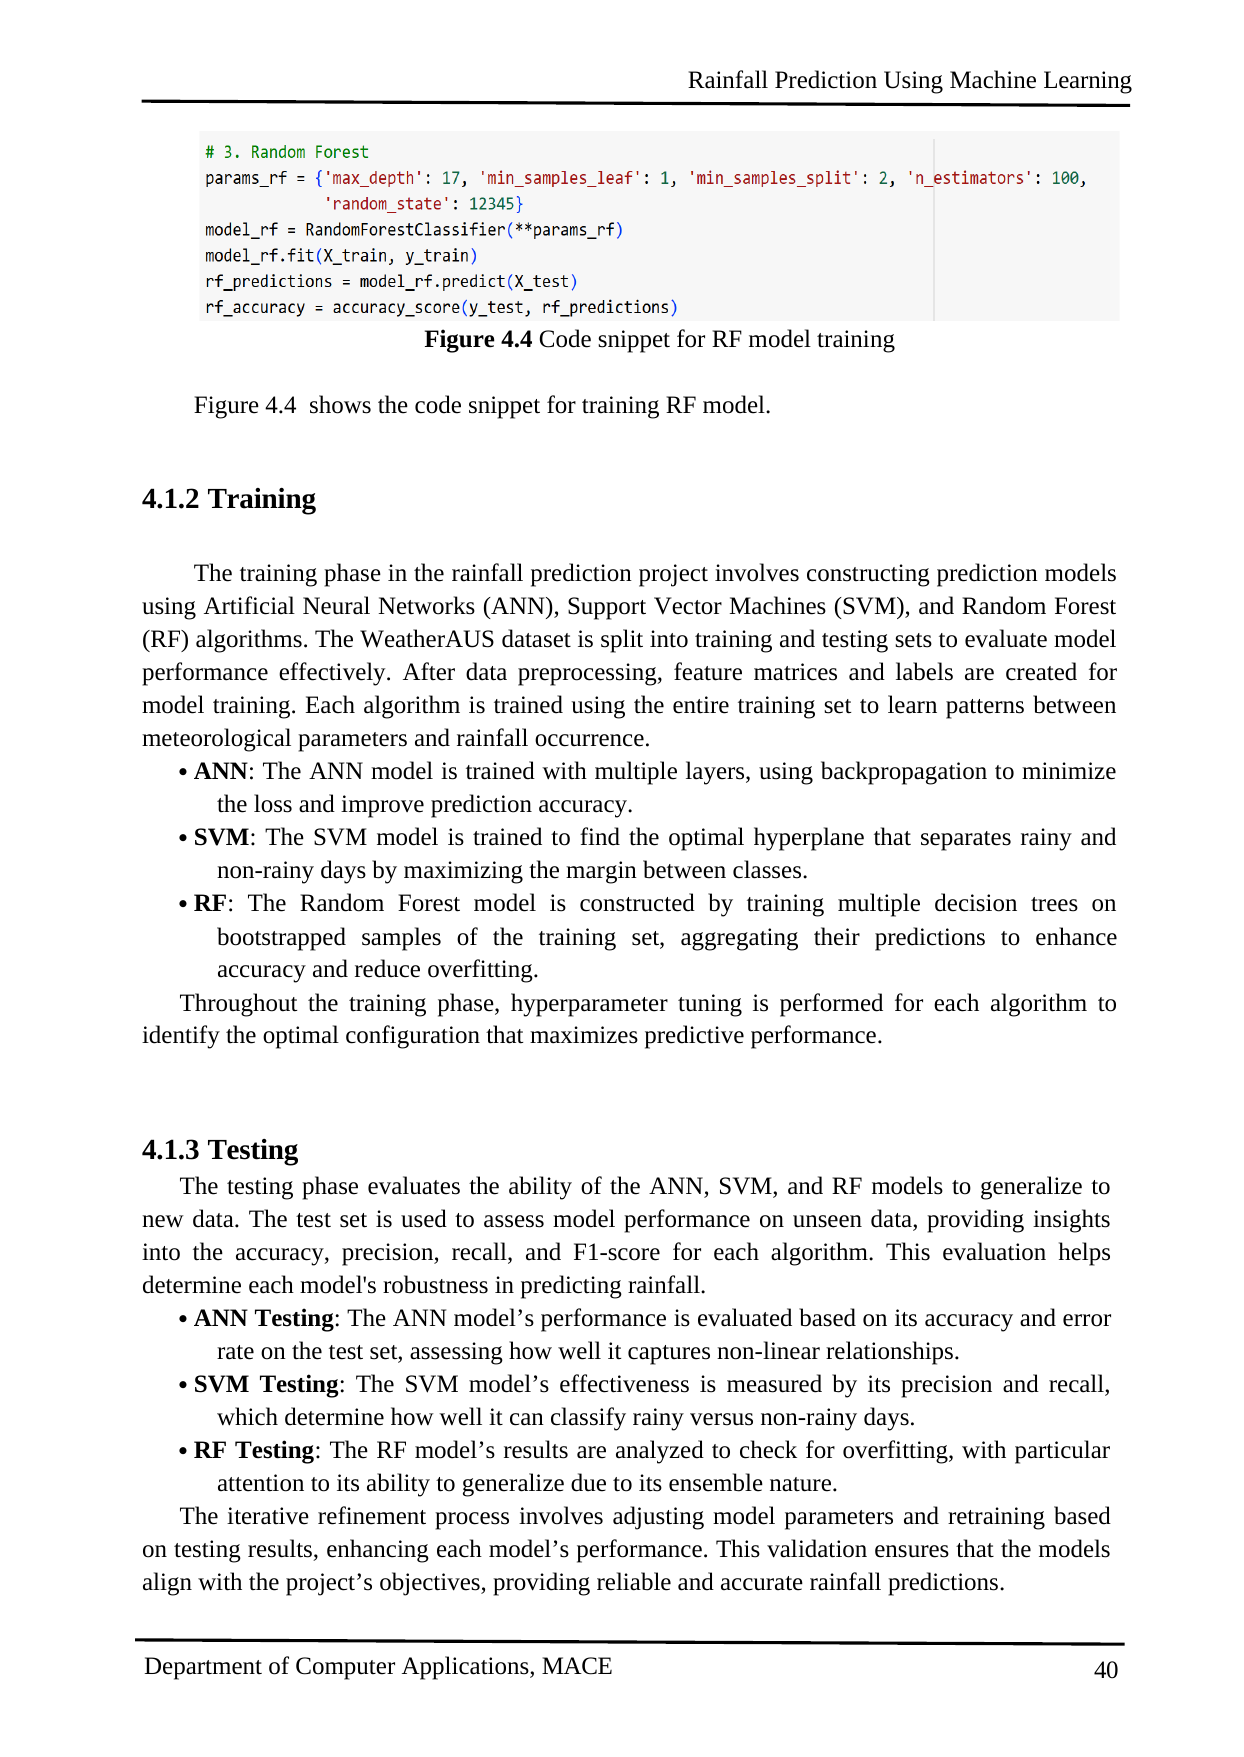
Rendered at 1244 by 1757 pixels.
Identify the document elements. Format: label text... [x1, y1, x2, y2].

text Throughout the training phase, hyperparameter tuning is performed for each algorithm to identify the optimal configuration that maximizes predictive performance. [142, 988, 1118, 1049]
text Figure 4.4 Code snippet for RF model training [142, 324, 1177, 353]
list RF: The Random Forest model is constructed by training multiple decision trees on bootstrapped samples of the training set, aggregating their predictions to enhance accuracy and reduce overfitting. [179, 888, 1118, 983]
list ANN: The ANN model is trained with multiple layers, using backpropagation to minimize the loss and improve prediction accuracy. [179, 756, 1118, 818]
list SVM: The SVM model is trained to find the optimal hyperplane that separates rainy and non-rainy days by maximizing the margin between classes. [179, 822, 1118, 884]
text Figure 4.4 shows the code snippet for training RF model. [194, 391, 1177, 419]
picture [199, 131, 1120, 321]
subtitle Training [142, 481, 1177, 515]
text The testing phase evaluates the ability of the ANN, SVM, and RF models to generalize to new data. The test set is used to assess model performance on unseen data, providing insights into the accuracy, precision, recall, and F1-score for each algorithm. This evaluation helps determine each model's robustness in predicting rainfall. [142, 1171, 1112, 1299]
text The iterative refinement process involves adjusting model parameters and retraining based on testing results, enhancing each model’s performance. This validation ensures that the models align with the project’s objectives, providing reliable and accurate rainfall predictions. [142, 1501, 1112, 1596]
text The training phase in the rainfall prediction project involves constructing prediction models using Artificial Neural Networks (ANN), Support Vector Machines (SVM), and Random Forest (RF) algorithms. The WeatherAUS dataset is split into training and testing sets to evaluate model performance effectively. After data preprocessing, feature matrices and labels are created for model training. Each algorithm is trained using the entire training set to learn patterns between meteorological parameters and rainfall occurrence. [142, 558, 1118, 752]
list ANN Testing: The ANN model’s performance is evaluated based on its accuracy and error rate on the test set, assessing how well it captures non-linear relationships. [179, 1303, 1112, 1365]
subtitle Testing [142, 1132, 1177, 1166]
list RF Testing: The RF model’s results are analyzed to check for overfitting, with particular attention to its ability to generalize due to its ensemble nature. [179, 1435, 1112, 1497]
list SVM Testing: The SVM model’s effectiveness is measured by its precision and recall, which determine how well it can classify rainy versus non-rainy days. [179, 1369, 1112, 1431]
